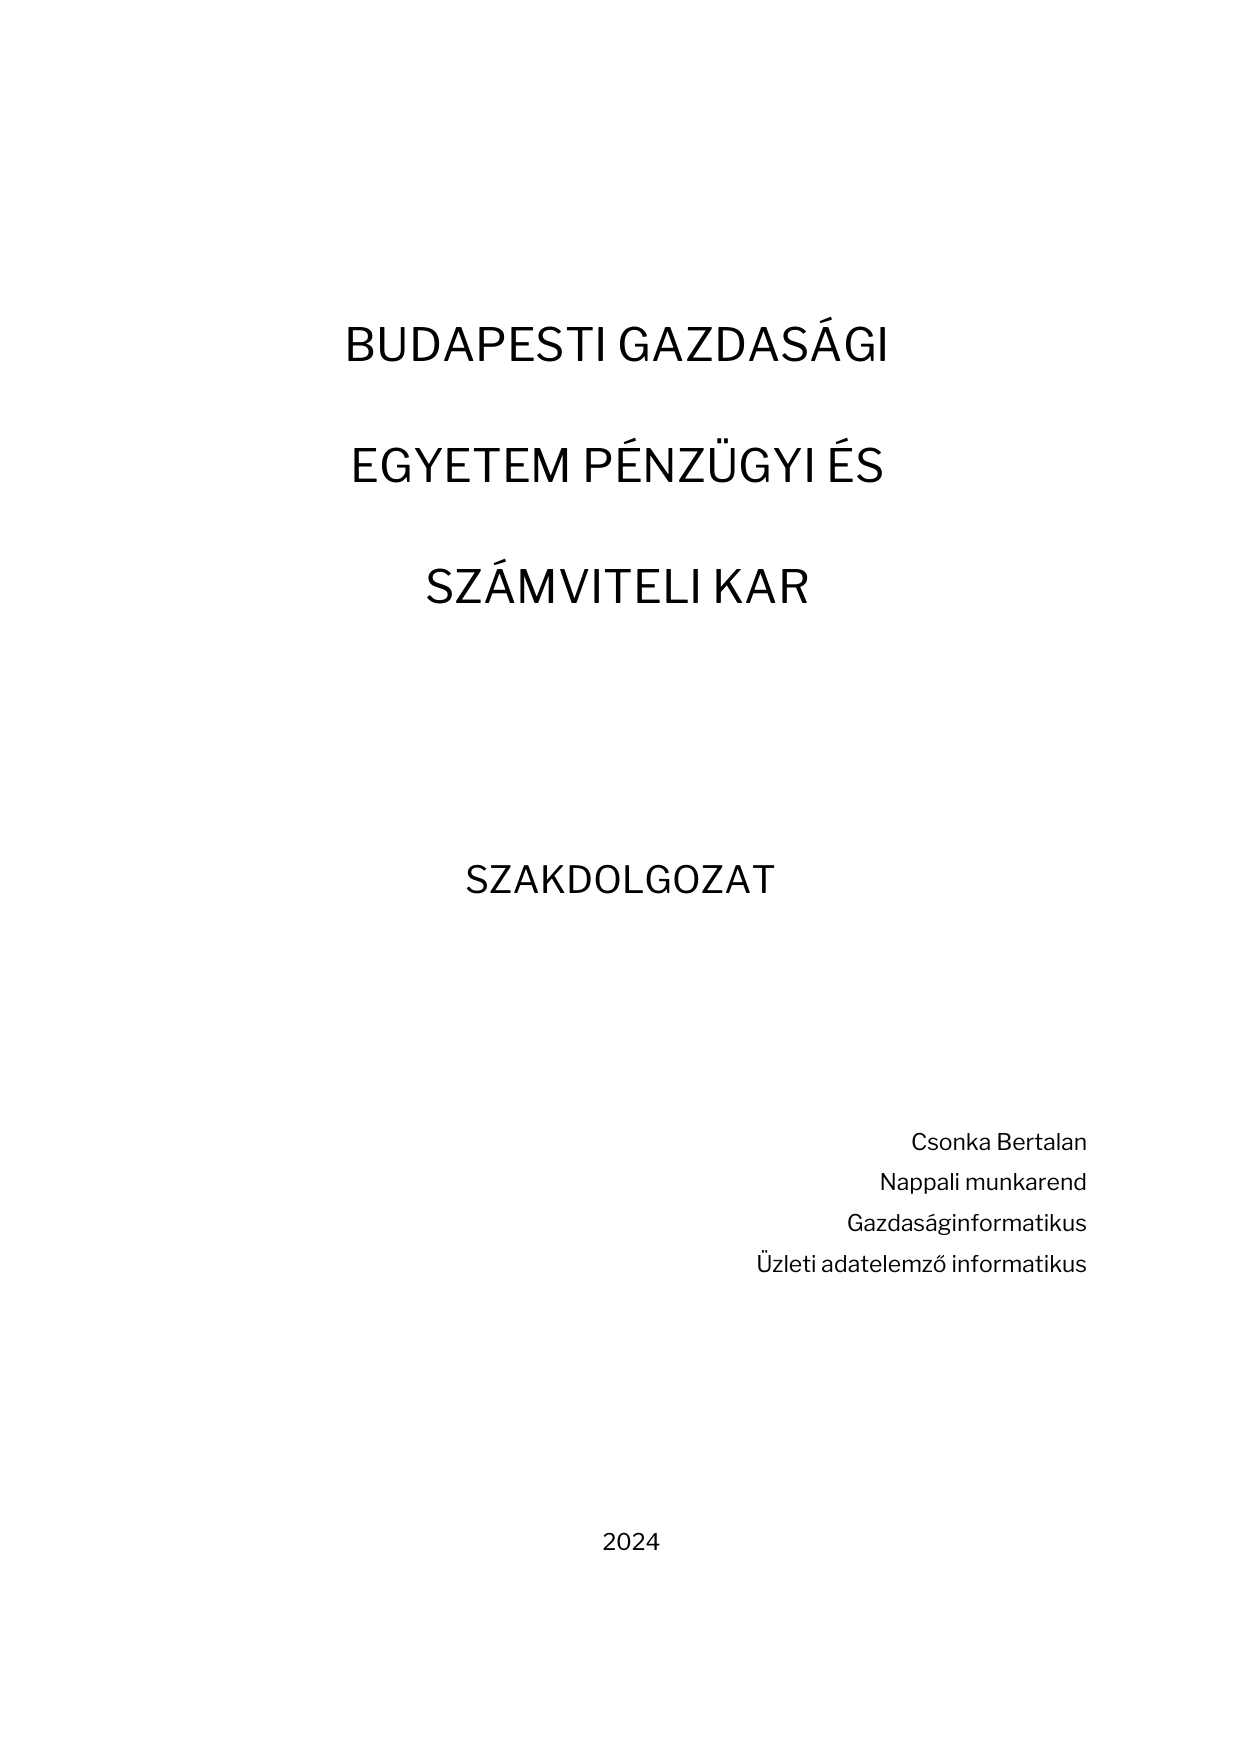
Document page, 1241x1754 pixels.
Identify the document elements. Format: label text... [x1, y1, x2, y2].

text Gazdaságinformatikus [834, 1209, 1087, 1237]
text Nappali munkarend [834, 1168, 1087, 1196]
text Csonka Bertalan [834, 1128, 1087, 1156]
text 2024 [295, 1528, 967, 1556]
text SZAKDOLGOZAT [275, 857, 966, 903]
text BUDAPESTI GAZDASÁGI EGYETEM PÉNZÜGYI ÉS SZÁMVITELI KAR [269, 317, 966, 614]
text Üzleti adatelemző informatikus [684, 1250, 1087, 1278]
